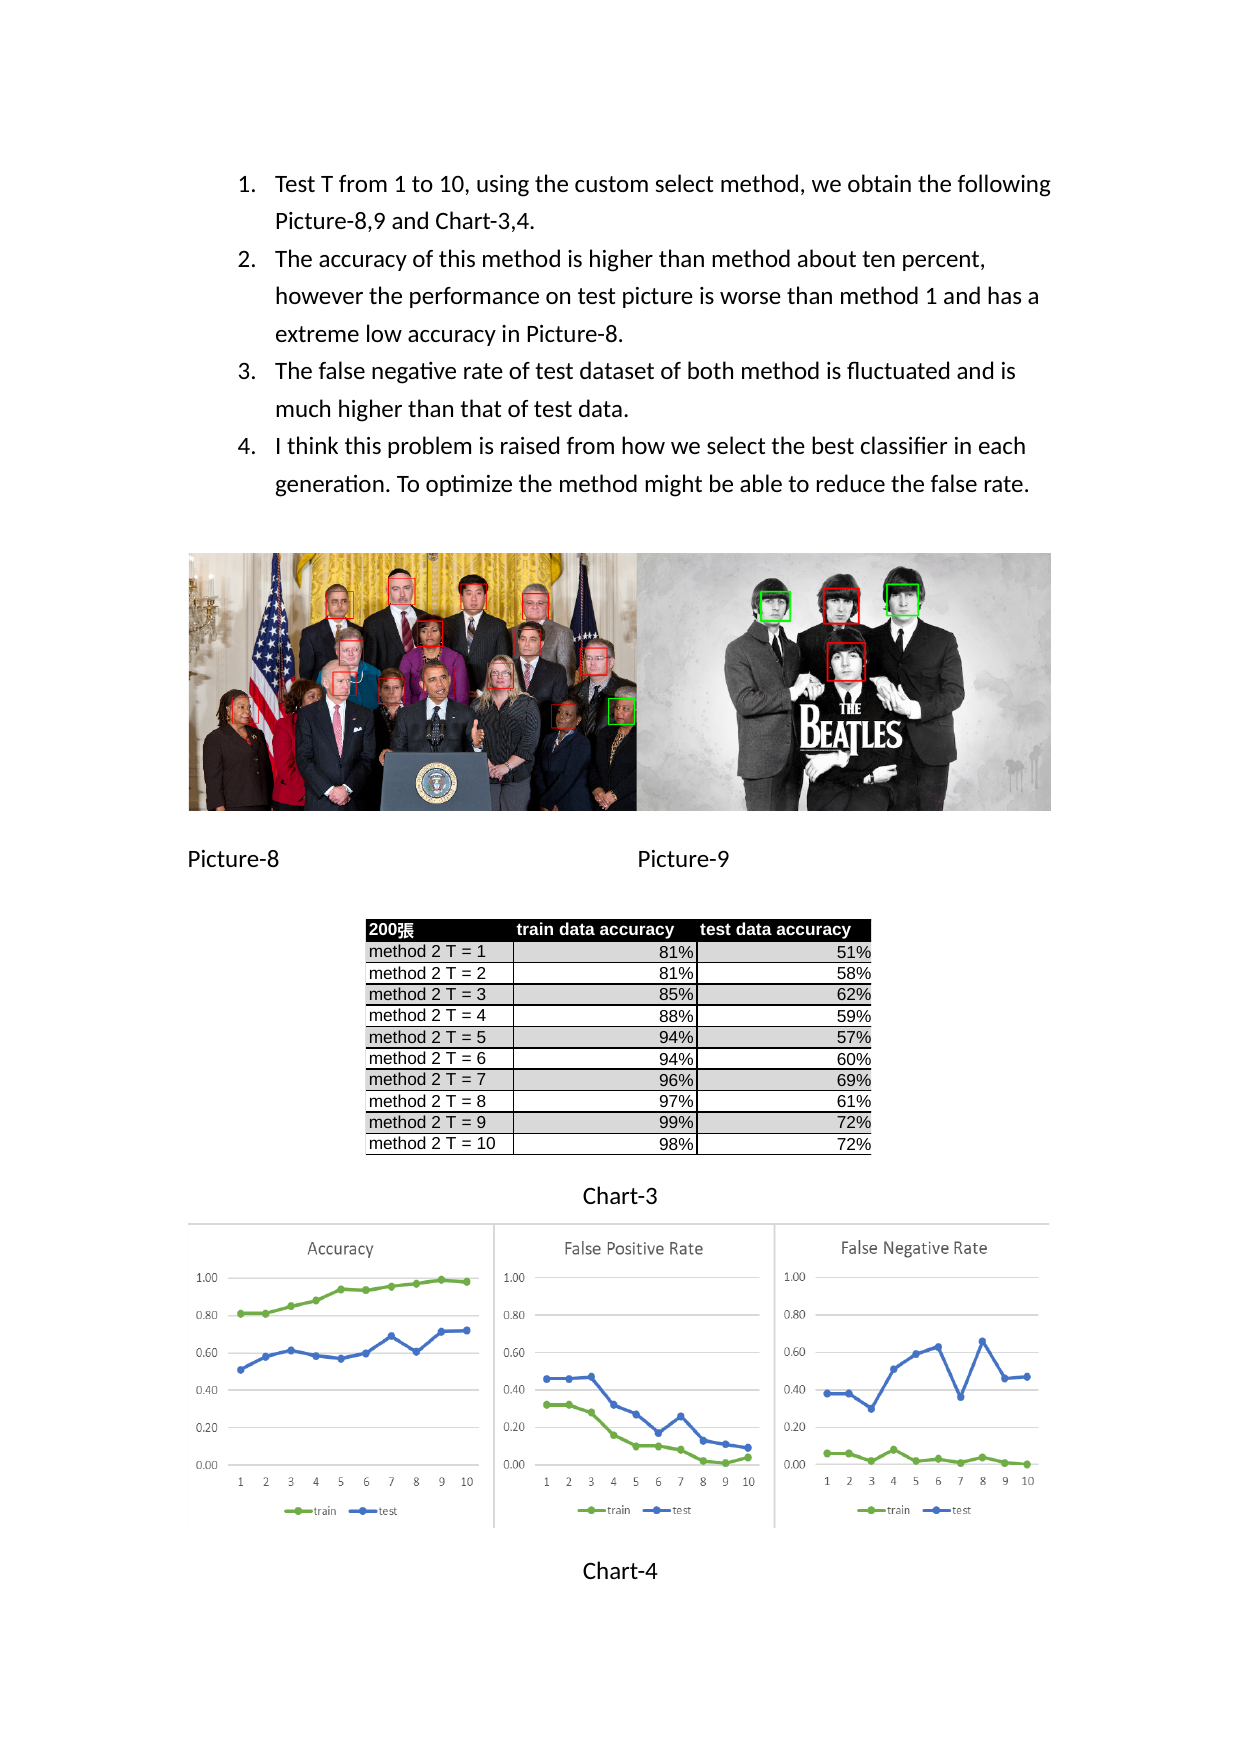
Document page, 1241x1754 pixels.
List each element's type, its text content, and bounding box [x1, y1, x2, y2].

picture [187, 553, 1051, 810]
list The accuracy of this method is higher than method about ten percent, however the performance on test picture is worse than method 1 and has a extreme low accuracy in Picture-8. [237, 239, 1053, 352]
list I think this problem is raised from how we select the best classifier in each generation. To optimize the method might be able to reduce the false rate. [237, 427, 1053, 502]
list Test T from 1 to 10, using the custom select method, we obtain the following Picture-8,9 and Chart-3,4. [237, 164, 1053, 239]
text Chart-3 [187, 1177, 1053, 1214]
picture [187, 1223, 1050, 1527]
list The false negative rate of test dataset of both method is fluctuated and is much higher than that of test data. [237, 352, 1053, 427]
